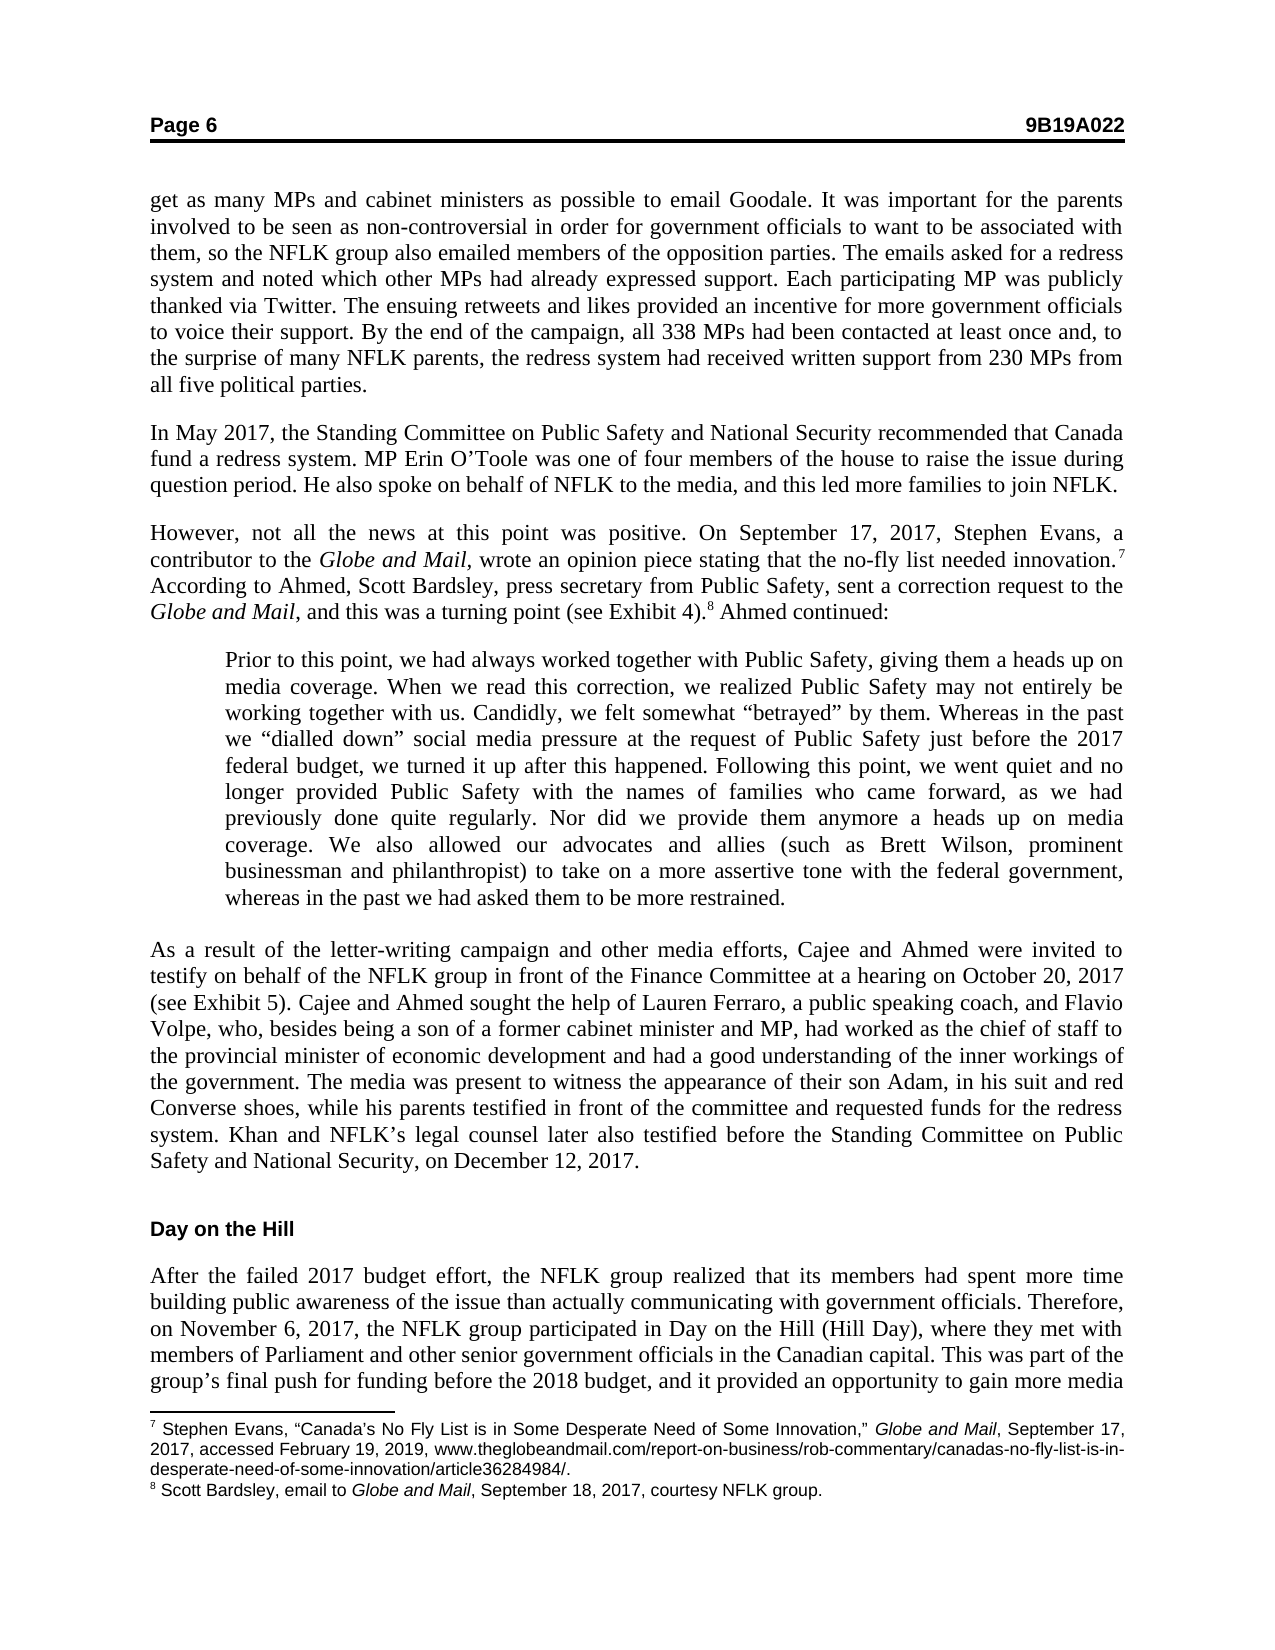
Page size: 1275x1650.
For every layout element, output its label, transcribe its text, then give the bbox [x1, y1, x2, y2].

text In May 2017, the Standing Committee on Public Safety and National Security recommended that Canada fund a redress system. MP Erin O’Toole was one of four members of the house to raise the issue during question period. He also spoke on behalf of NFLK to the media, and this led more families to join NFLK. [150, 419, 1125, 498]
text Day on the Hill [150, 1217, 1125, 1241]
text Prior to this point, we had always worked together with Public Safety, giving them a heads up on media coverage. When we read this correction, we realized Public Safety may not entirely be working together with us. Candidly, we felt somewhat “betrayed” by them. Whereas in the past we “dialled down” social media pressure at the request of Public Safety just before the 2017 federal budget, we turned it up after this happened. Following this point, we went quiet and no longer provided Public Safety with the names of families who came forward, as we had previously done quite regularly. Nor did we provide them anymore a heads up on media coverage. We also allowed our advocates and allies (such as Brett Wilson, prominent businessman and philanthropist) to take on a more assertive tone with the federal government, whereas in the past we had asked them to be more restrained. [225, 646, 1125, 910]
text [150, 1262, 1125, 1394]
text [150, 186, 1125, 397]
text However, not all the news at this point was positive. On September 17, 2017, Stephen Evans, a contributor to the Globe and Mail, wrote an opinion piece stating that the no-fly list needed innovation. According to Ahmed, Scott Bardsley, press secretary from Public Safety, sent a correction request to the Globe and Mail, and this was a turning point (see Exhibit 4). Ahmed continued: [150, 519, 1125, 625]
text As a result of the letter-writing campaign and other media efforts, Cajee and Ahmed were invited to testify on behalf of the NFLK group in front of the Finance Committee at a hearing on October 20, 2017 (see Exhibit 5). Cajee and Ahmed sought the help of Lauren Ferraro, a public speaking coach, and Flavio Volpe, who, besides being a son of a former cabinet minister and MP, had worked as the chief of staff to the provincial minister of economic development and had a good understanding of the inner workings of the government. The media was present to witness the appearance of their son Adam, in his suit and red Converse shoes, while his parents testified in front of the committee and requested funds for the redress system. Khan and NFLK’s legal counsel later also testified before the Standing Committee on Public Safety and National Security, on December 12, 2017. [150, 936, 1125, 1173]
